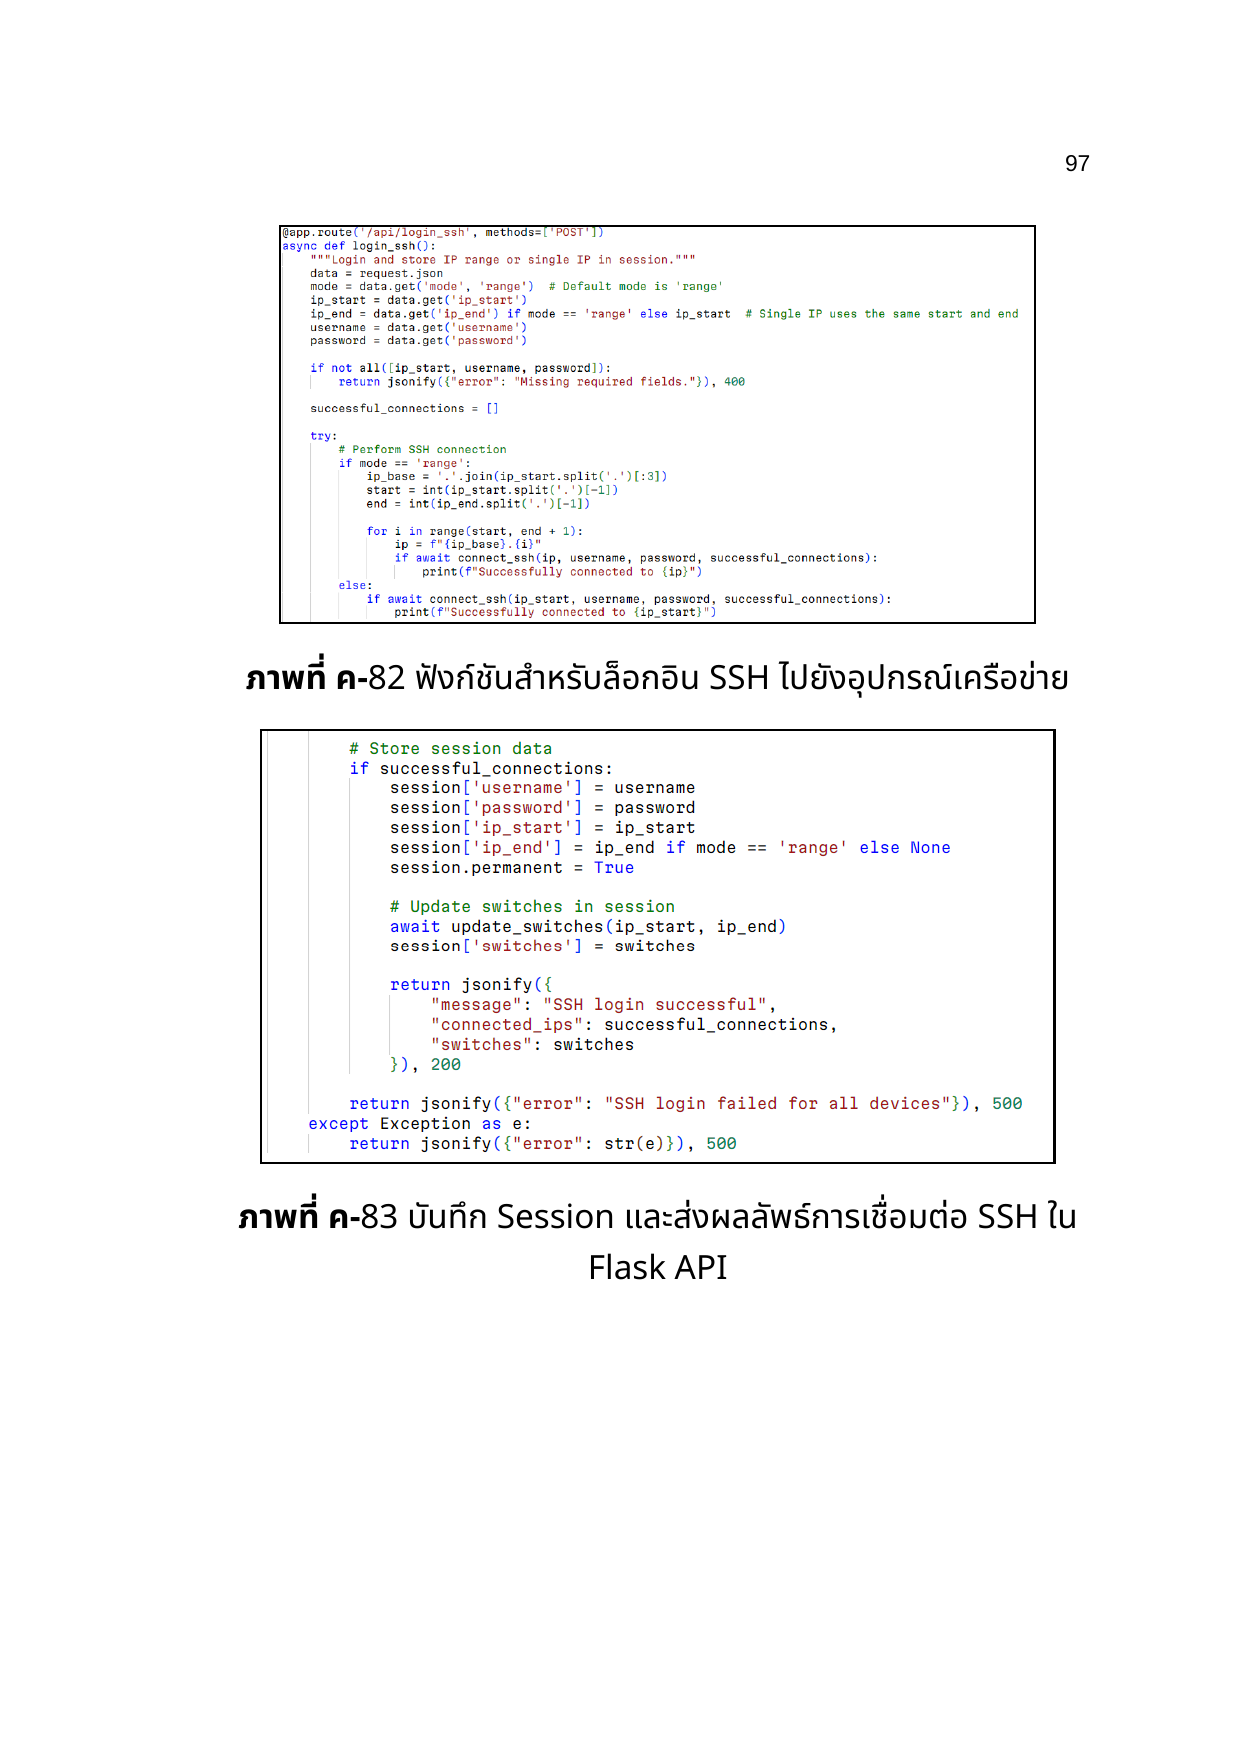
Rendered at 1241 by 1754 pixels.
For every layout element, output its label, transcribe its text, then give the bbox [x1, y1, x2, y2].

picture [262, 731, 1053, 1162]
picture [281, 227, 1034, 622]
